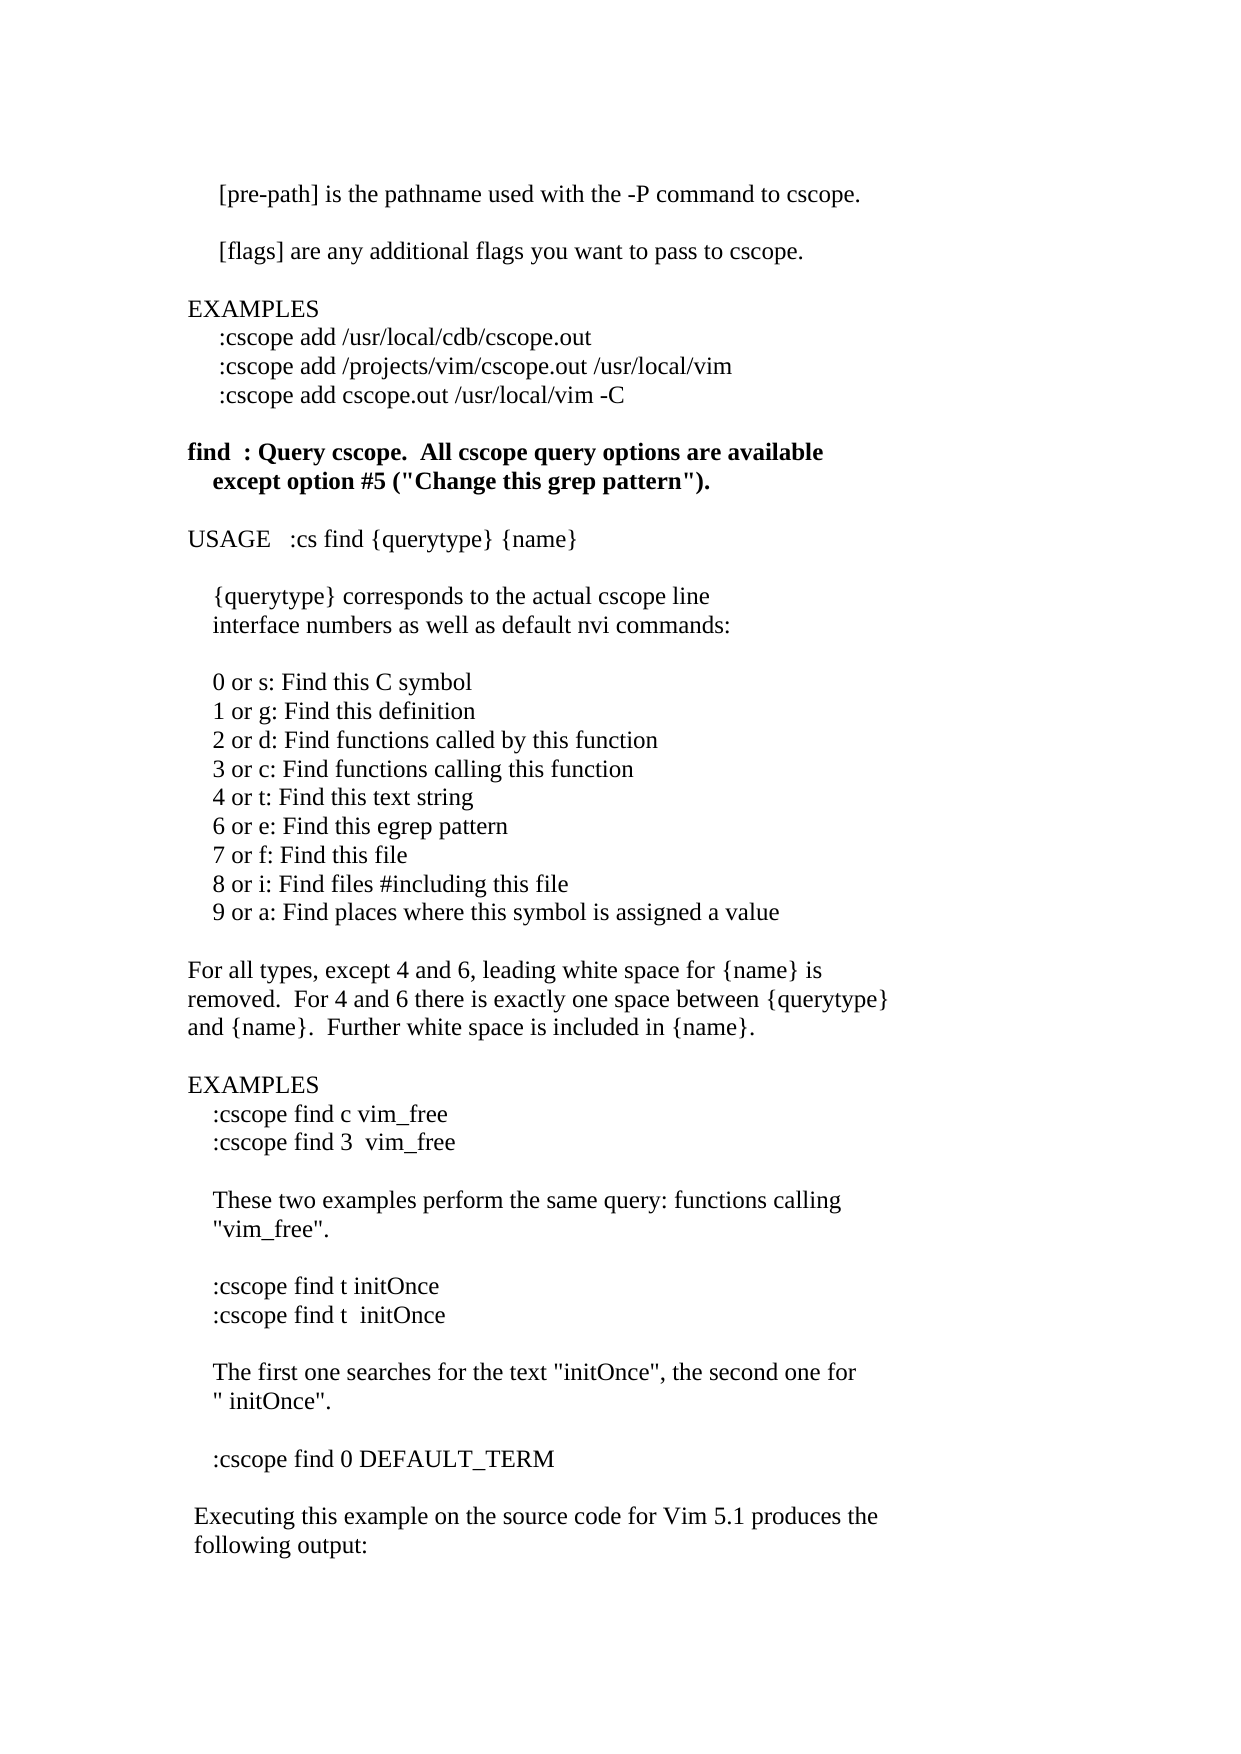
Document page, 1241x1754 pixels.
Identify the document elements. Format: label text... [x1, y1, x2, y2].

text EXAMPLES [187, 1070, 1053, 1099]
text :cscope add /usr/local/cdb/cscope.out [187, 322, 1053, 351]
text removed. For 4 and 6 there is exactly one space between {querytype} [187, 984, 1053, 1012]
text USAGE :cs find {querytype} {name} [187, 524, 1053, 552]
text except option #5 ("Change this grep pattern"). [187, 466, 1053, 495]
text " initOnce". [187, 1386, 1053, 1415]
text EXAMPLES [187, 294, 1053, 322]
text :cscope add cscope.out /usr/local/vim -C [187, 380, 1053, 409]
text interface numbers as well as default nvi commands: [187, 610, 1053, 639]
text :cscope find t initOnce [187, 1300, 1053, 1329]
text :cscope add /projects/vim/cscope.out /usr/local/vim [187, 351, 1053, 380]
text find : Query cscope. All cscope query options are available [187, 437, 1053, 466]
text For all types, except 4 and 6, leading white space for {name} is [187, 955, 1053, 984]
text and {name}. Further white space is included in {name}. [187, 1012, 1053, 1041]
text 7 or f: Find this file [187, 840, 1053, 869]
text 4 or t: Find this text string [187, 782, 1053, 811]
text 8 or i: Find files #including this file [187, 869, 1053, 897]
text :cscope find 3 vim_free [187, 1127, 1053, 1156]
text "vim_free". [187, 1214, 1053, 1242]
text following output: [187, 1530, 1053, 1559]
text :cscope find t initOnce [187, 1271, 1053, 1300]
text 6 or e: Find this egrep pattern [187, 811, 1053, 840]
text 0 or s: Find this C symbol [187, 667, 1053, 696]
text 1 or g: Find this definition [187, 696, 1053, 725]
text {querytype} corresponds to the actual cscope line [187, 581, 1053, 610]
text [flags] are any additional flags you want to pass to cscope. [187, 236, 1053, 265]
text 3 or c: Find functions calling this function [187, 754, 1053, 782]
text These two examples perform the same query: functions calling [187, 1185, 1053, 1214]
text The first one searches for the text "initOnce", the second one for [187, 1357, 1053, 1386]
text 9 or a: Find places where this symbol is assigned a value [187, 897, 1053, 926]
text [pre-path] is the pathname used with the -P command to cscope. [187, 179, 1053, 207]
text 2 or d: Find functions called by this function [187, 725, 1053, 754]
text Executing this example on the source code for Vim 5.1 produces the [187, 1501, 1053, 1530]
text :cscope find c vim_free [187, 1099, 1053, 1127]
text :cscope find 0 DEFAULT_TERM [187, 1444, 1053, 1472]
